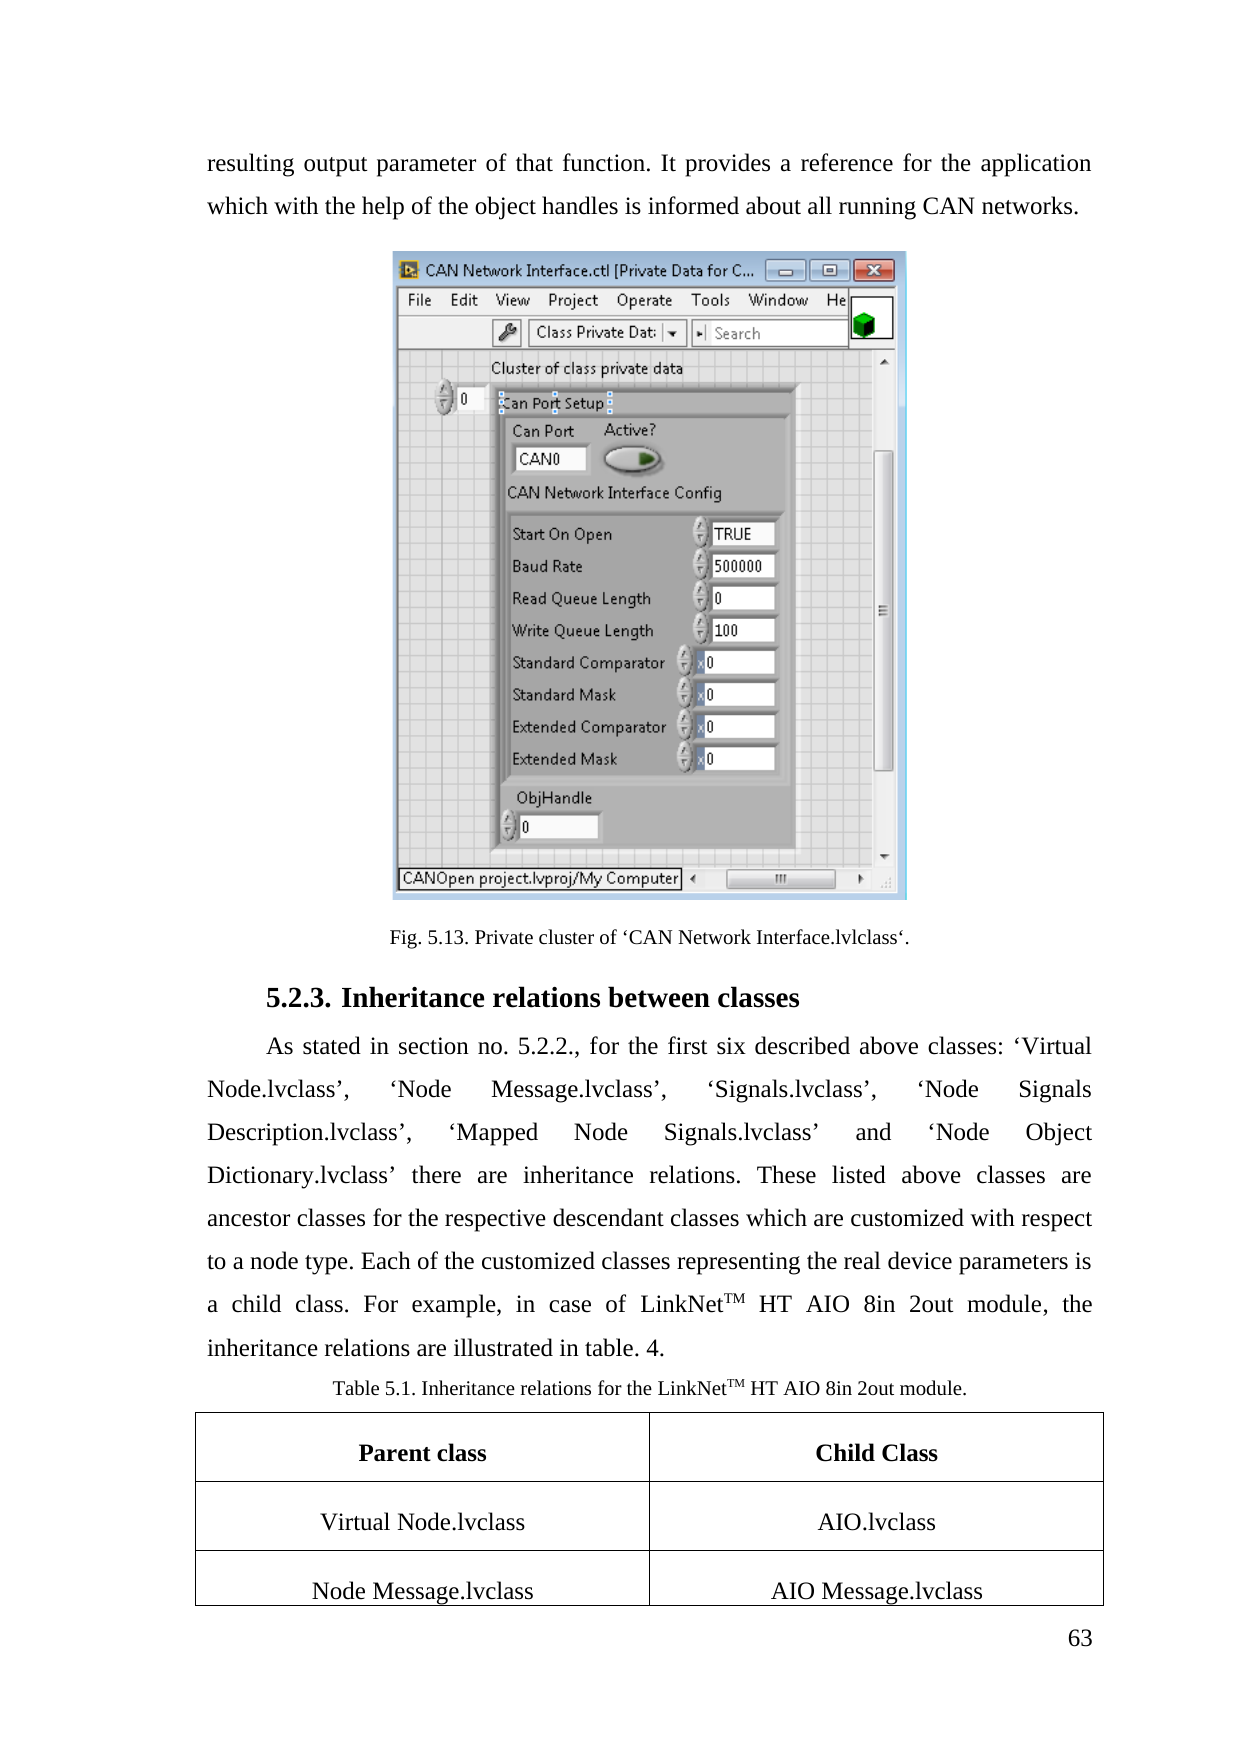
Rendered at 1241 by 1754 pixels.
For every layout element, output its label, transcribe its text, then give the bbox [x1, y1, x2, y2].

table_header Child Class [650, 1413, 1103, 1481]
table_cell AIO Message.lvclass [650, 1551, 1103, 1605]
table_cell Virtual Node.lvclass [196, 1482, 649, 1550]
text Table 5.1. Inheritance relations for the LinkNetTM HT AIO 8in 2out module. [207, 1376, 1092, 1400]
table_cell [196, 1551, 649, 1605]
subtitle Fig. 5.13. Private cluster of ‘CAN Network Interface.lvlclass‘. [207, 924, 1092, 949]
picture [392, 251, 907, 900]
subtitle Inheritance relations between classes [266, 980, 1092, 1014]
text As stated in section no. 5.2.2., for the first six described above classes: ‘Virtual Node.lvclass’, ‘Node Message.lvclass’, ‘Signals.lvclass’, ‘Node Signals Description.lvclass’, ‘Mapped Node Signals.lvclass’ and ‘Node Object Dictionary.lvclass’ there are inheritance relations. These listed above classes are ancestor classes for the respective descendant classes which are customized with respect to a node type. Each of the customized classes representing the real device parameters is a child class. For example, in case of LinkNetTM HT AIO 8in 2out module, the inheritance relations are illustrated in table. 4. [207, 1031, 1092, 1361]
table_header Parent class [196, 1413, 649, 1481]
table_cell AIO.lvclass [650, 1482, 1103, 1550]
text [207, 148, 1092, 219]
